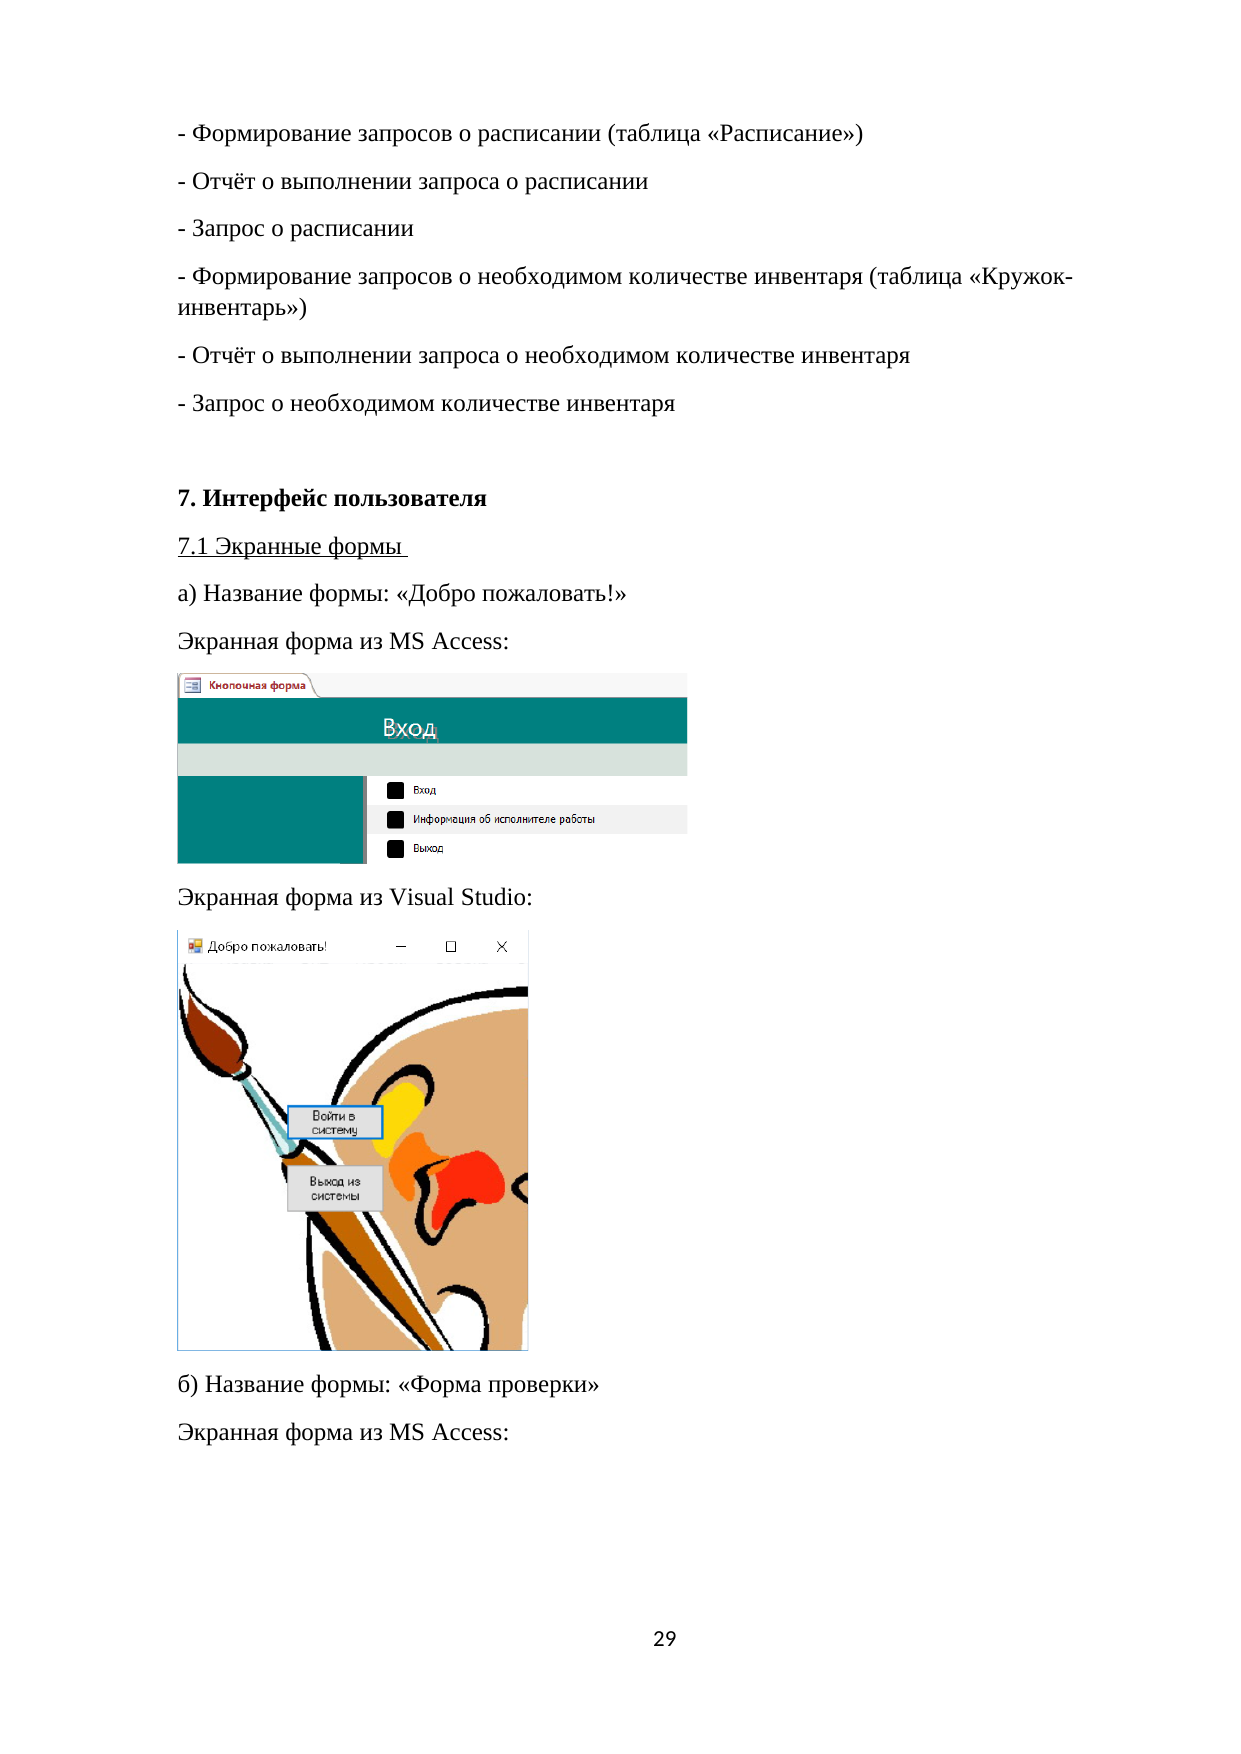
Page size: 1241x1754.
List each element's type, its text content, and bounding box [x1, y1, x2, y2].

text Экранная форма из Visual Studio: [177, 882, 1152, 911]
text б) Название формы: «Форма проверки» [177, 1369, 1152, 1398]
text - Формирование запросов о необходимом количестве инвентаря (таблица «Кружок-инвентарь») [177, 261, 1152, 321]
text - Запрос о расписании [177, 213, 1152, 242]
text Экранная форма из MS Access: [177, 1417, 1152, 1446]
picture [177, 673, 688, 864]
text - Запрос о необходимом количестве инвентаря [177, 388, 1152, 416]
text 7. Интерфейс пользователя [177, 483, 1152, 512]
text а) Название формы: «Добро пожаловать!» [177, 578, 1152, 607]
text - Формирование запросов о расписании (таблица «Расписание») [177, 118, 1152, 147]
picture [177, 930, 529, 1351]
text - Отчёт о выполнении запроса о расписании [177, 166, 1152, 194]
text 7.1 Экранные формы [177, 531, 1152, 559]
text Экранная форма из MS Access: [177, 626, 1152, 655]
text - Отчёт о выполнении запроса о необходимом количестве инвентаря [177, 340, 1152, 369]
